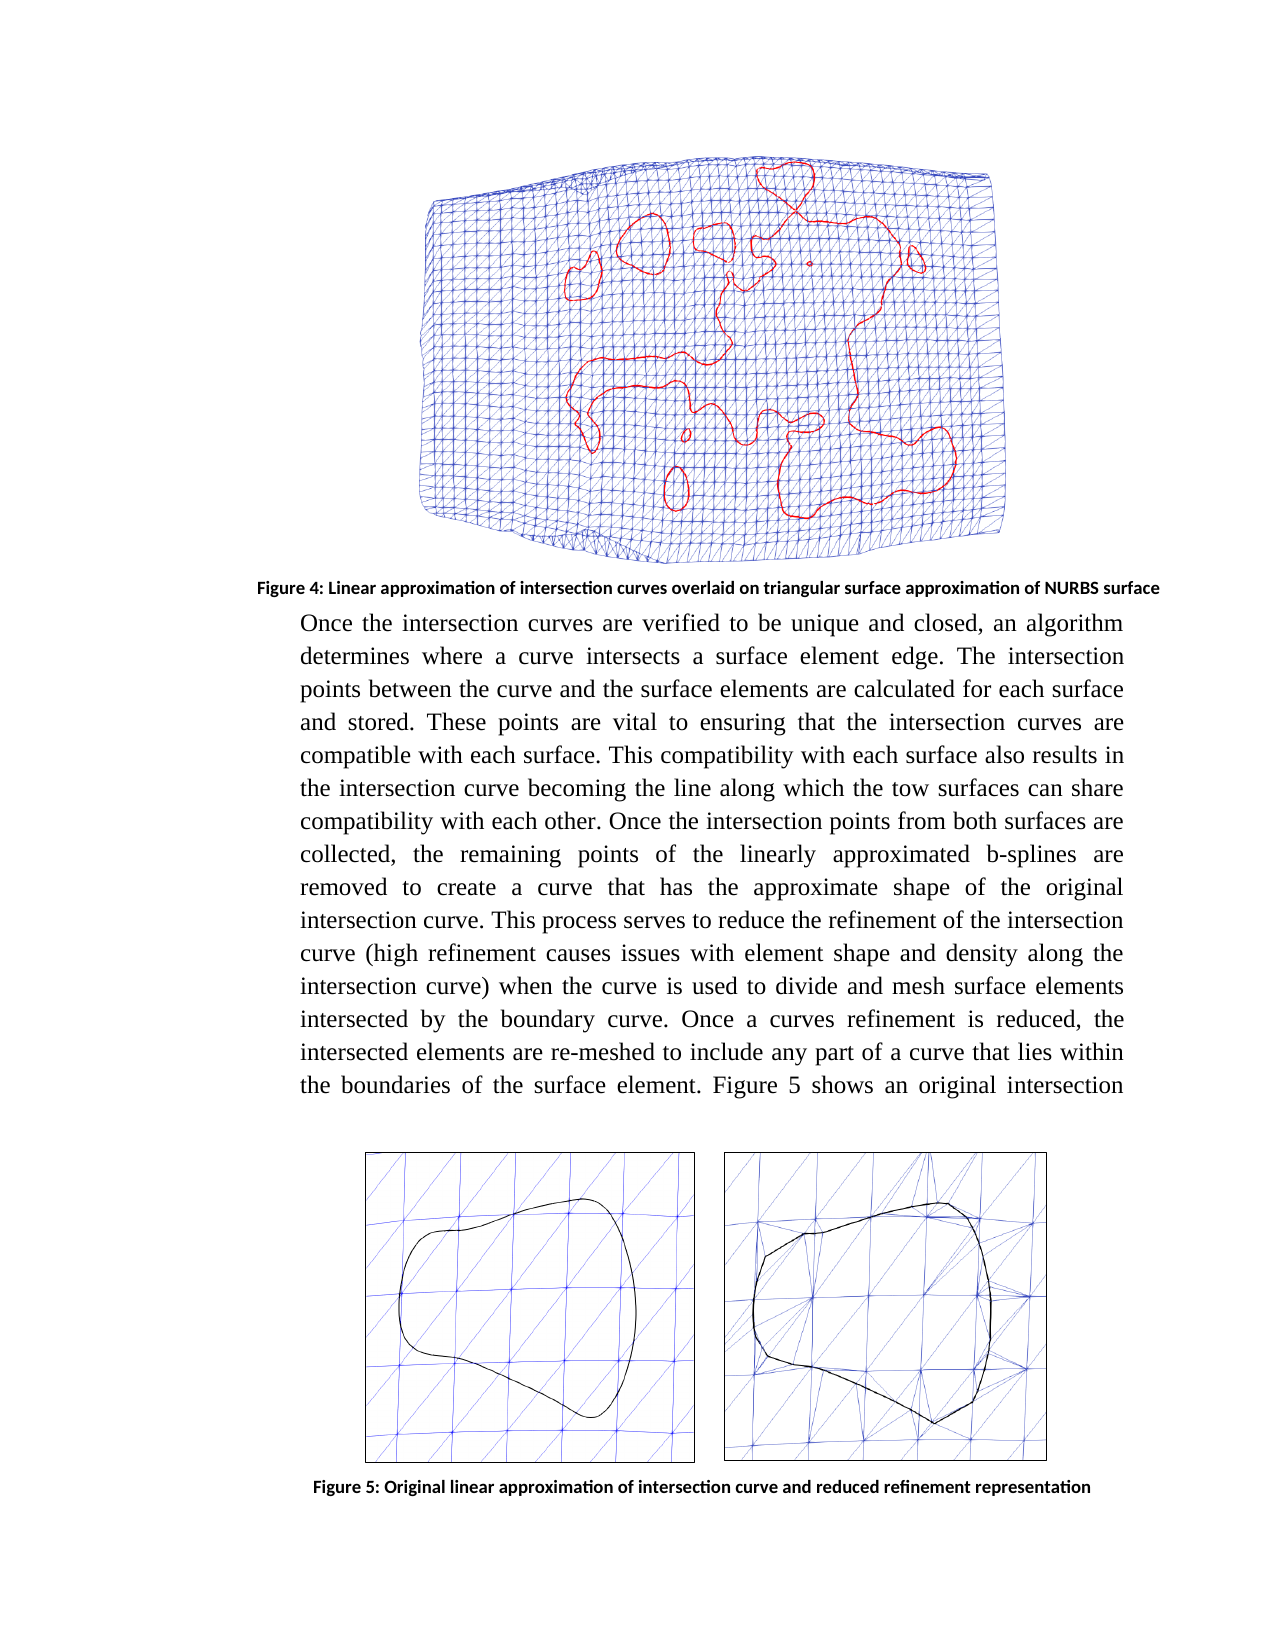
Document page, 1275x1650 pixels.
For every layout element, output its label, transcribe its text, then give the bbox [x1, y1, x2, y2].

list Once the intersection curves are verified to be unique and closed, an algorithm determines where a curve intersects a surface element edge. The intersection points between the curve and the surface elements are calculated for each surface and stored. These points are vital to ensuring that the intersection curves are compatible with each surface. This compatibility with each surface also results in the intersection curve becoming the line along which the tow surfaces can share compatibility with each other. Once the intersection points from both surfaces are collected, the remaining points of the linearly approximated b-splines are removed to create a curve that has the approximate shape of the original intersection curve. This process serves to reduce the refinement of the intersection curve (high refinement causes issues with element shape and density along the intersection curve) when the curve is used to divide and mesh surface elements intersected by the boundary curve. Once a curves refinement is reduced, the intersected elements are re-meshed to include any part of a curve that lies within the boundaries of the surface element. Figure 5 shows an original intersection curve and the reduce refinement representation of the curve with the surface elements re-meshed. [300, 604, 1125, 1099]
picture [725, 1153, 1046, 1460]
picture [366, 1153, 694, 1462]
picture [405, 150, 1019, 570]
